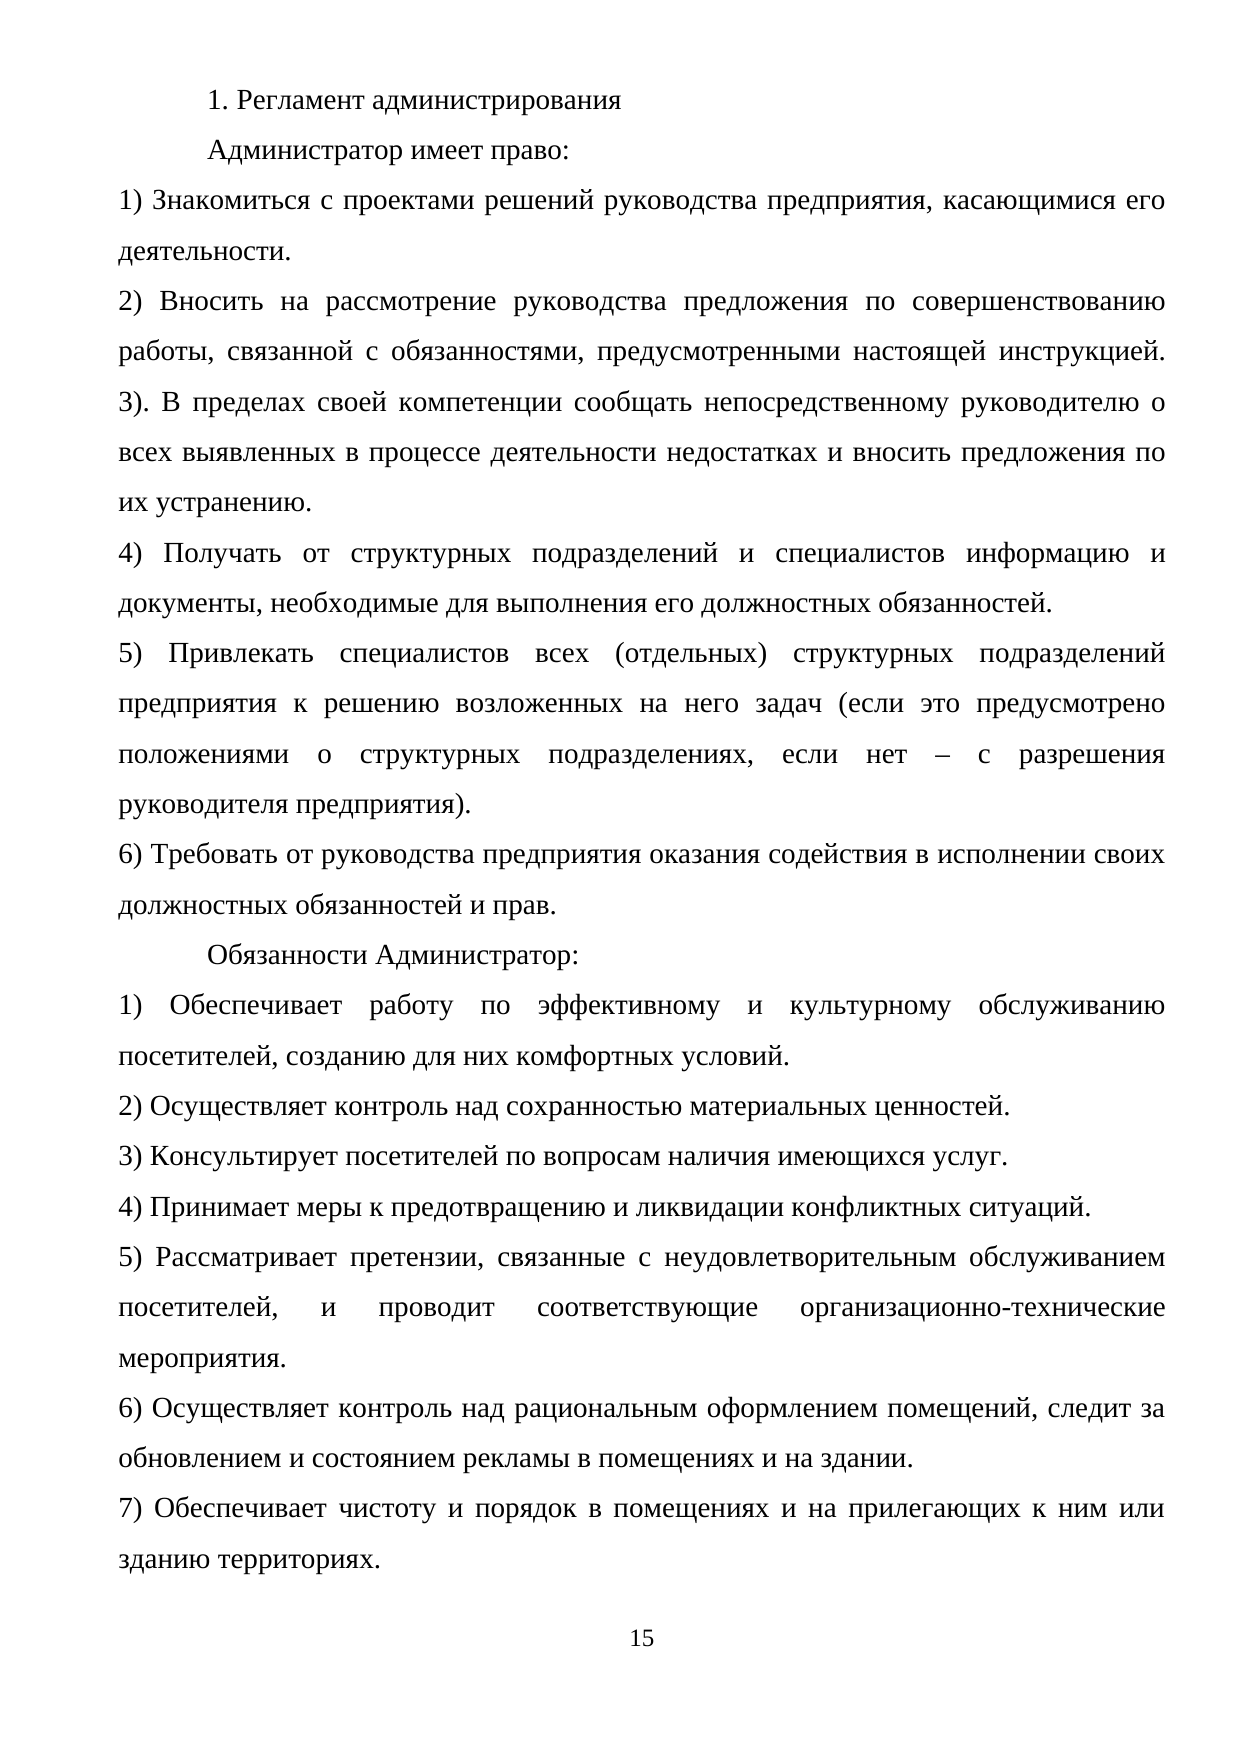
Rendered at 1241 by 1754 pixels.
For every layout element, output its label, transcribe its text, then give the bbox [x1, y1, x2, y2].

list 4) Принимает меры к предотвращению и ликвидации конфликтных ситуаций. [118, 1189, 1166, 1222]
list 2) Осуществляет контроль над сохранностью материальных ценностей. [118, 1088, 1166, 1122]
list 1) Обеспечивает работу по эффективному и культурному обслуживанию посетителей, созданию для них комфортных условий. [118, 987, 1166, 1071]
list 2) Вносить на рассмотрение руководства предложения по совершенствованию работы, связанной с обязанностями, предусмотренными настоящей инструкцией. 3). В пределах своей компетенции сообщать непосредственному руководителю о всех выявленных в процессе деятельности недостатках и вносить предложения по их устранению. [118, 283, 1167, 518]
list 5) Рассматривает претензии, связанные с неудовлетворительным обслуживанием посетителей, и проводит соответствующие организационно-технические мероприятия. [118, 1239, 1166, 1373]
list 5) Привлекать специалистов всех (отдельных) структурных подразделений предприятия к решению возложенных на него задач (если это предусмотрено положениями о структурных подразделениях, если нет – с разрешения руководителя предприятия). [118, 635, 1167, 820]
list 7) Обеспечивает чистоту и порядок в помещениях и на прилегающих к ним или зданию территориях. [118, 1491, 1166, 1574]
list 4) Получать от структурных подразделений и специалистов информацию и документы, необходимые для выполнения его должностных обязанностей. [118, 535, 1167, 618]
list 1) Знакомиться с проектами решений руководства предприятия, касающимися его деятельности. [118, 182, 1167, 266]
list 6) Требовать от руководства предприятия оказания содействия в исполнении своих должностных обязанностей и прав. [118, 837, 1167, 920]
list 6) Осуществляет контроль над рациональным оформлением помещений, следит за обновлением и состоянием рекламы в помещениях и на здании. [118, 1390, 1166, 1474]
list Обязанности Администратор: [118, 937, 1167, 971]
list 3) Консультирует посетителей по вопросам наличия имеющихся услуг. [118, 1138, 1166, 1172]
list Регламент администрирования [118, 82, 1167, 115]
list Администратор имеет право: [118, 132, 1167, 166]
